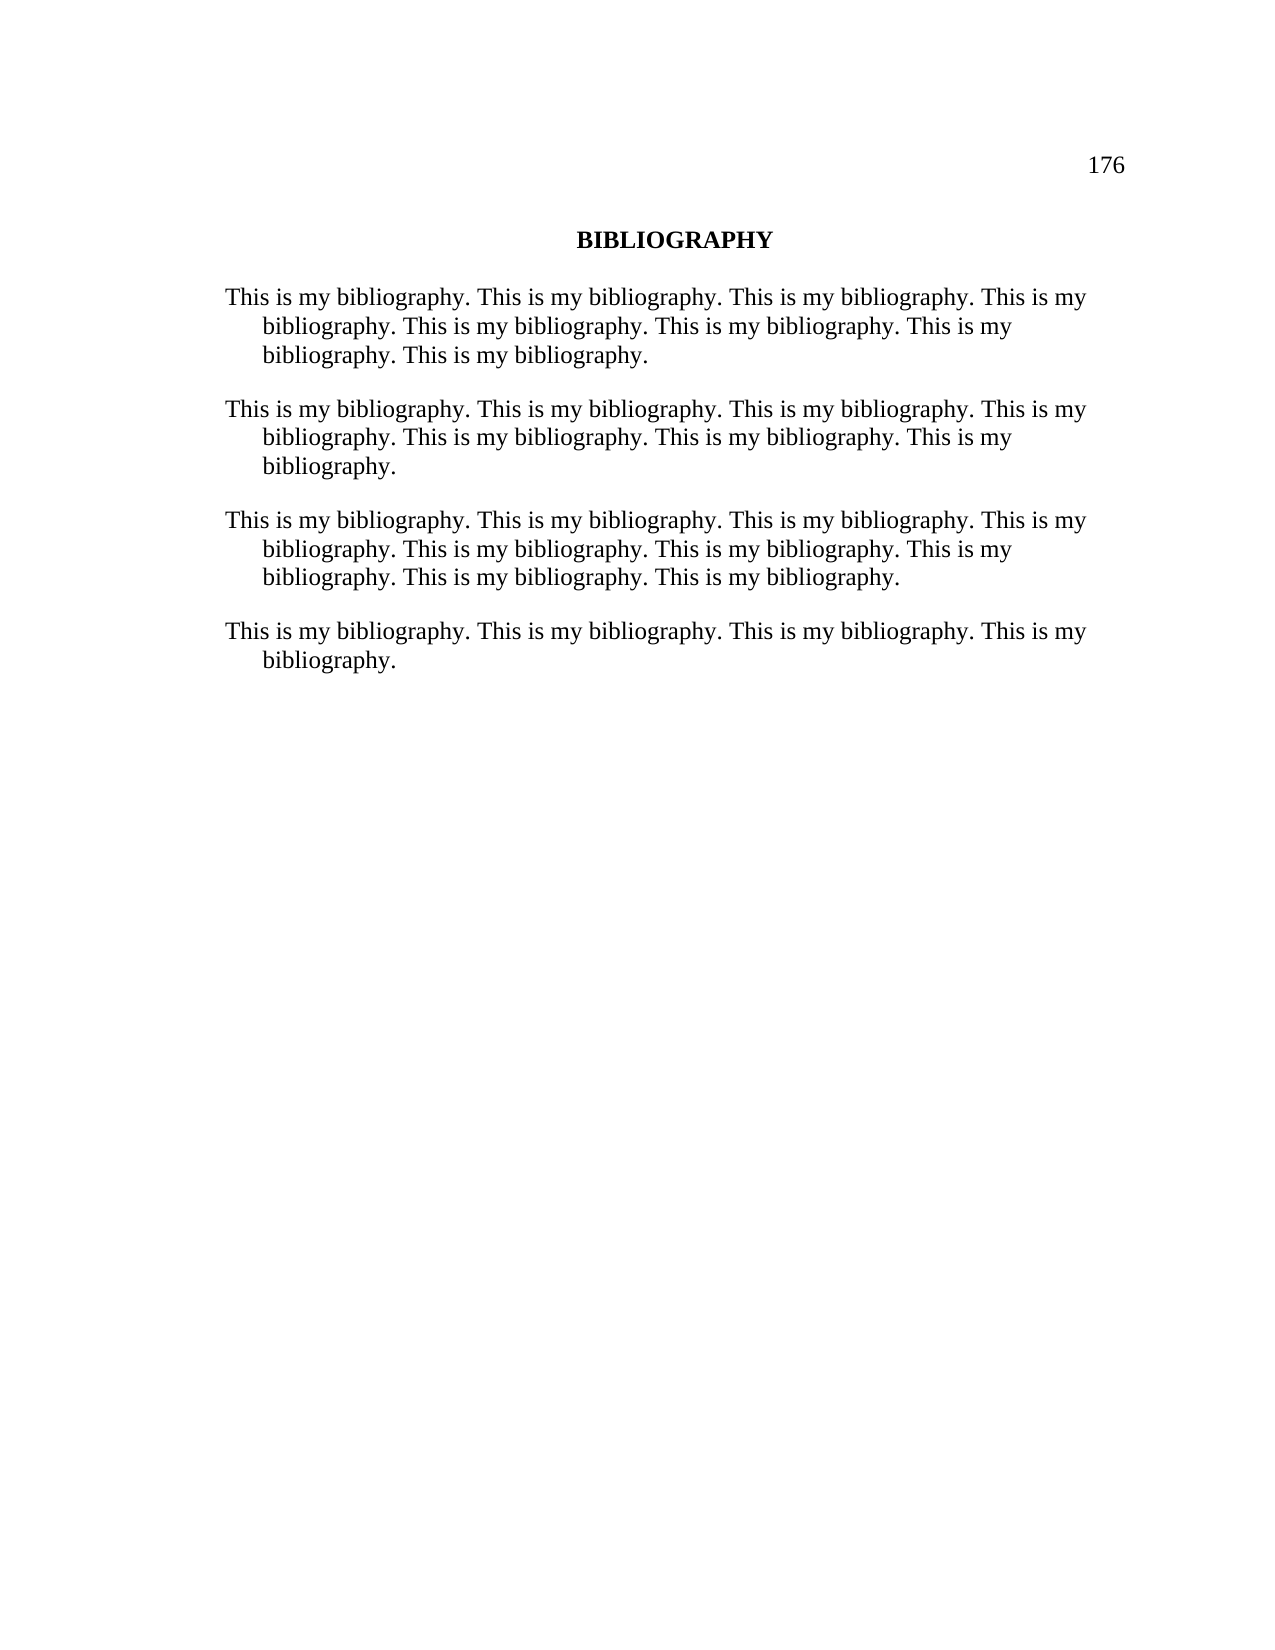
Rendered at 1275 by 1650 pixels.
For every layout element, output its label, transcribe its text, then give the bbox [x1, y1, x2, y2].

text This is my bibliography. This is my bibliography. This is my bibliography. This is my bibliography. This is my bibliography. This is my bibliography. This is my bibliography. This is my bibliography. This is my bibliography. [225, 505, 1125, 591]
text This is my bibliography. This is my bibliography. This is my bibliography. This is my bibliography. This is my bibliography. This is my bibliography. This is my bibliography. This is my bibliography. [225, 282, 1125, 369]
text This is my bibliography. This is my bibliography. This is my bibliography. This is my bibliography. This is my bibliography. This is my bibliography. This is my bibliography. [225, 394, 1125, 480]
subtitle BIBLIOGRAPHY [225, 225, 1125, 254]
text This is my bibliography. This is my bibliography. This is my bibliography. This is my bibliography. [225, 616, 1125, 674]
